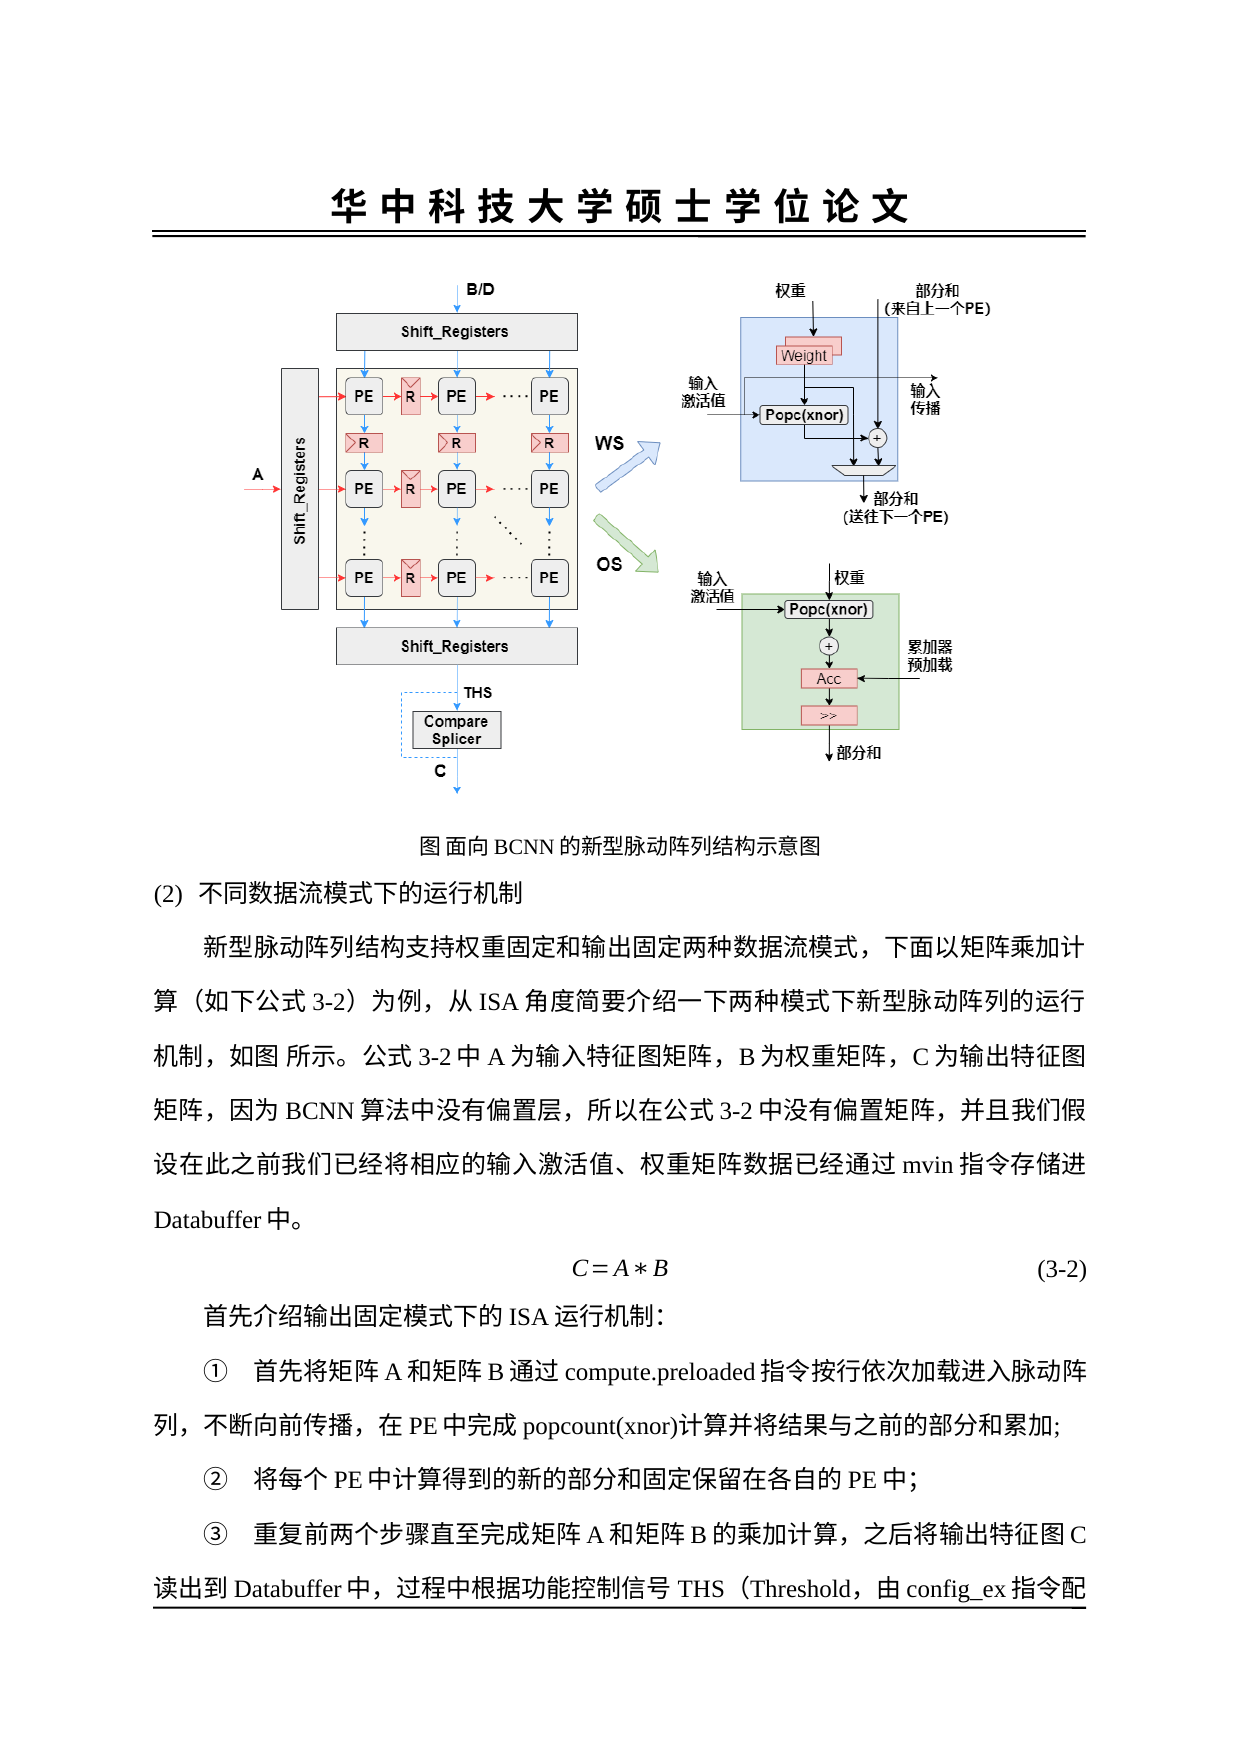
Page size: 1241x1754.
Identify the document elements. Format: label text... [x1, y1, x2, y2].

list 将每个PE中计算得到的新的部分和固定保留在各自的PE中； [153, 1460, 1087, 1496]
list 不同数据流模式下的运行机制 [153, 873, 1087, 909]
picture [233, 265, 1007, 802]
text 新型脉动阵列结构支持权重固定和输出固定两种数据流模式，下面以矩阵乘加计算（如下公式3-2）为例，从ISA角度简要介绍一下两种模式下新型脉动阵列的运行机制，如图 所示。公式3-2中A为输入特征图矩阵，B为权重矩阵，C为输出特征图矩阵，因为BCNN算法中没有偏置层，所以在公式3-2中没有偏置矩阵，并且我们假设在此之前我们已经将相应的输入激活值、权重矩阵数据已经通过mvin指令存储进Databuffer中。 [153, 927, 1087, 1236]
list 首先将矩阵A和矩阵B通过compute.preloaded指令按行依次加载进入脉动阵列，不断向前传播，在PE中完成popcount(xnor)计算并将结果与之前的部分和累加; [153, 1351, 1087, 1442]
text 图 面向BCNN的新型脉动阵列结构示意图 [153, 829, 1087, 861]
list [153, 1514, 1087, 1605]
text (3-2) [153, 1254, 1087, 1282]
text 首先介绍输出固定模式下的ISA运行机制： [153, 1297, 1087, 1333]
